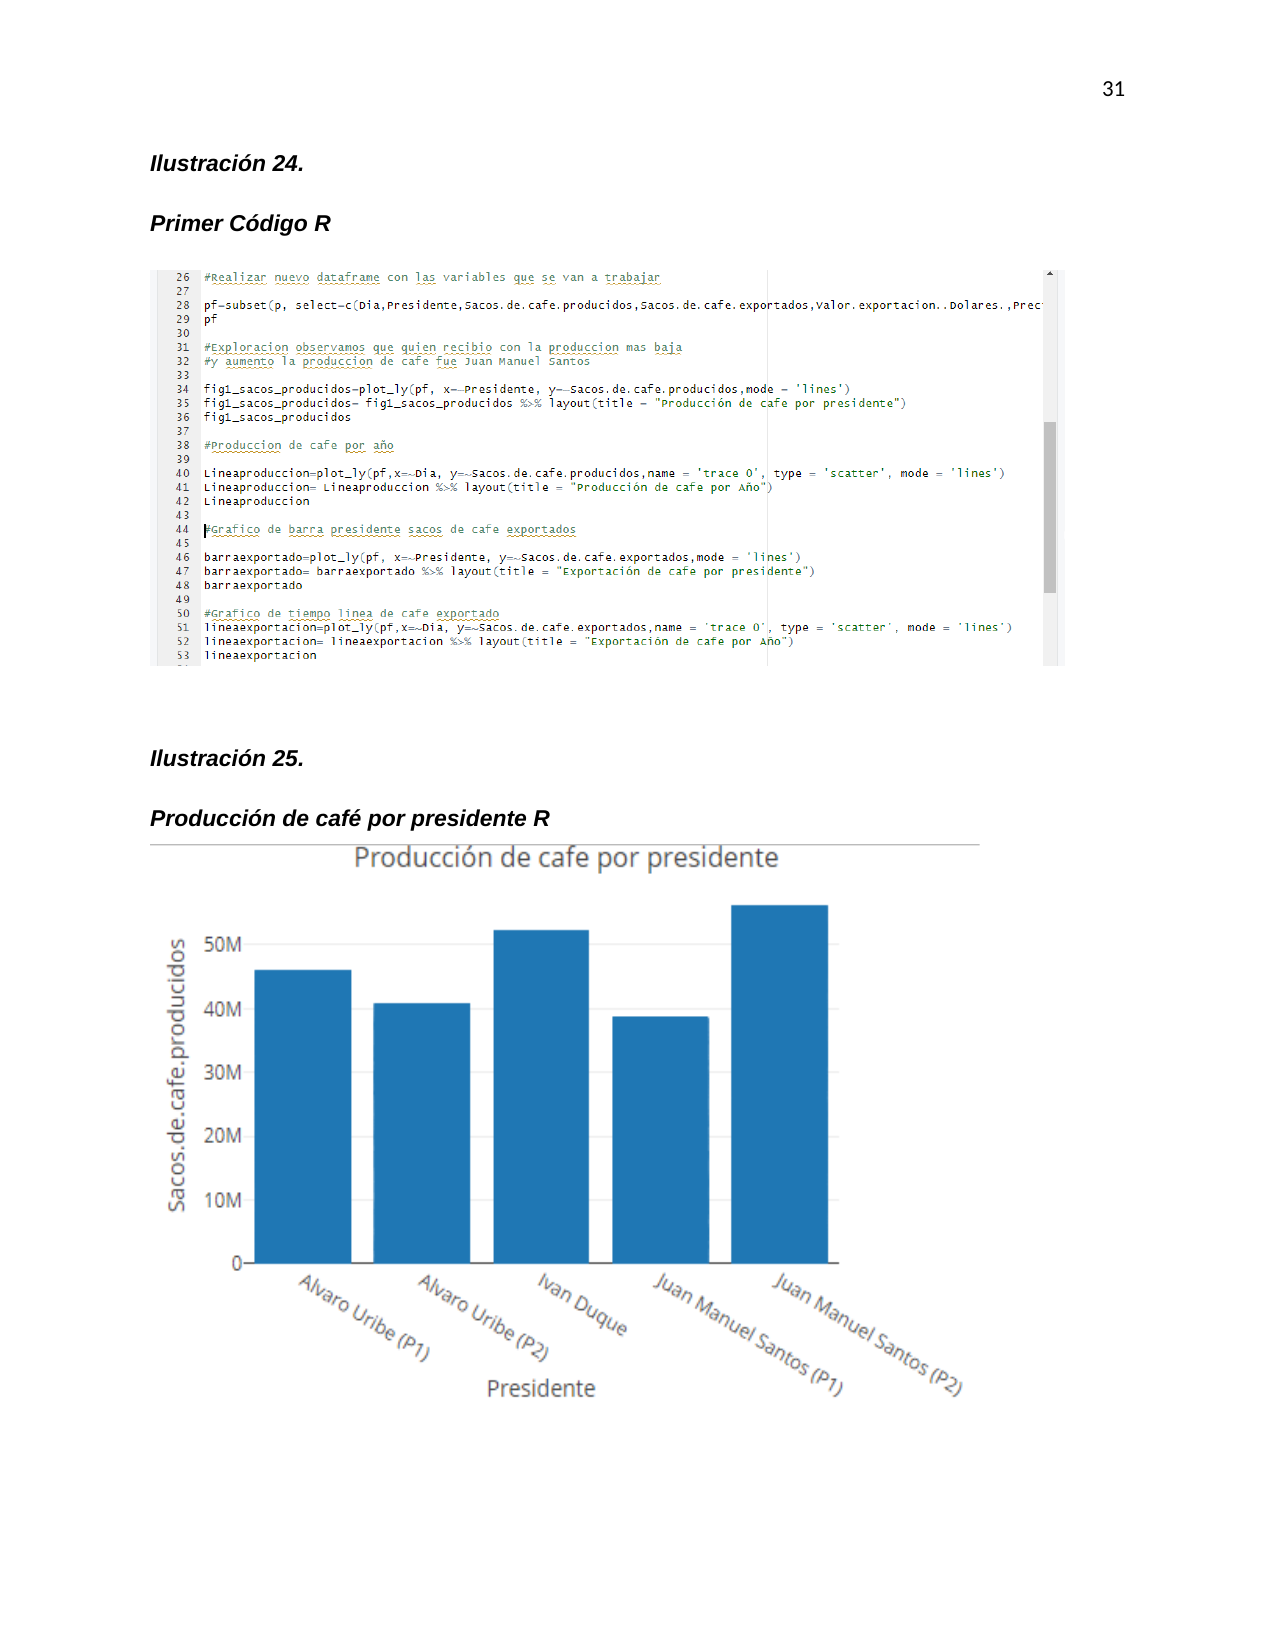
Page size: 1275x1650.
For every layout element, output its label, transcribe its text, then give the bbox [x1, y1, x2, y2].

text Primer Código R [150, 210, 1125, 237]
picture [150, 844, 980, 1437]
picture [150, 270, 1065, 666]
text Producción de café por presidente R [150, 805, 1125, 831]
text Ilustración 25. [150, 745, 1125, 771]
text Ilustración 24. [150, 150, 1125, 176]
